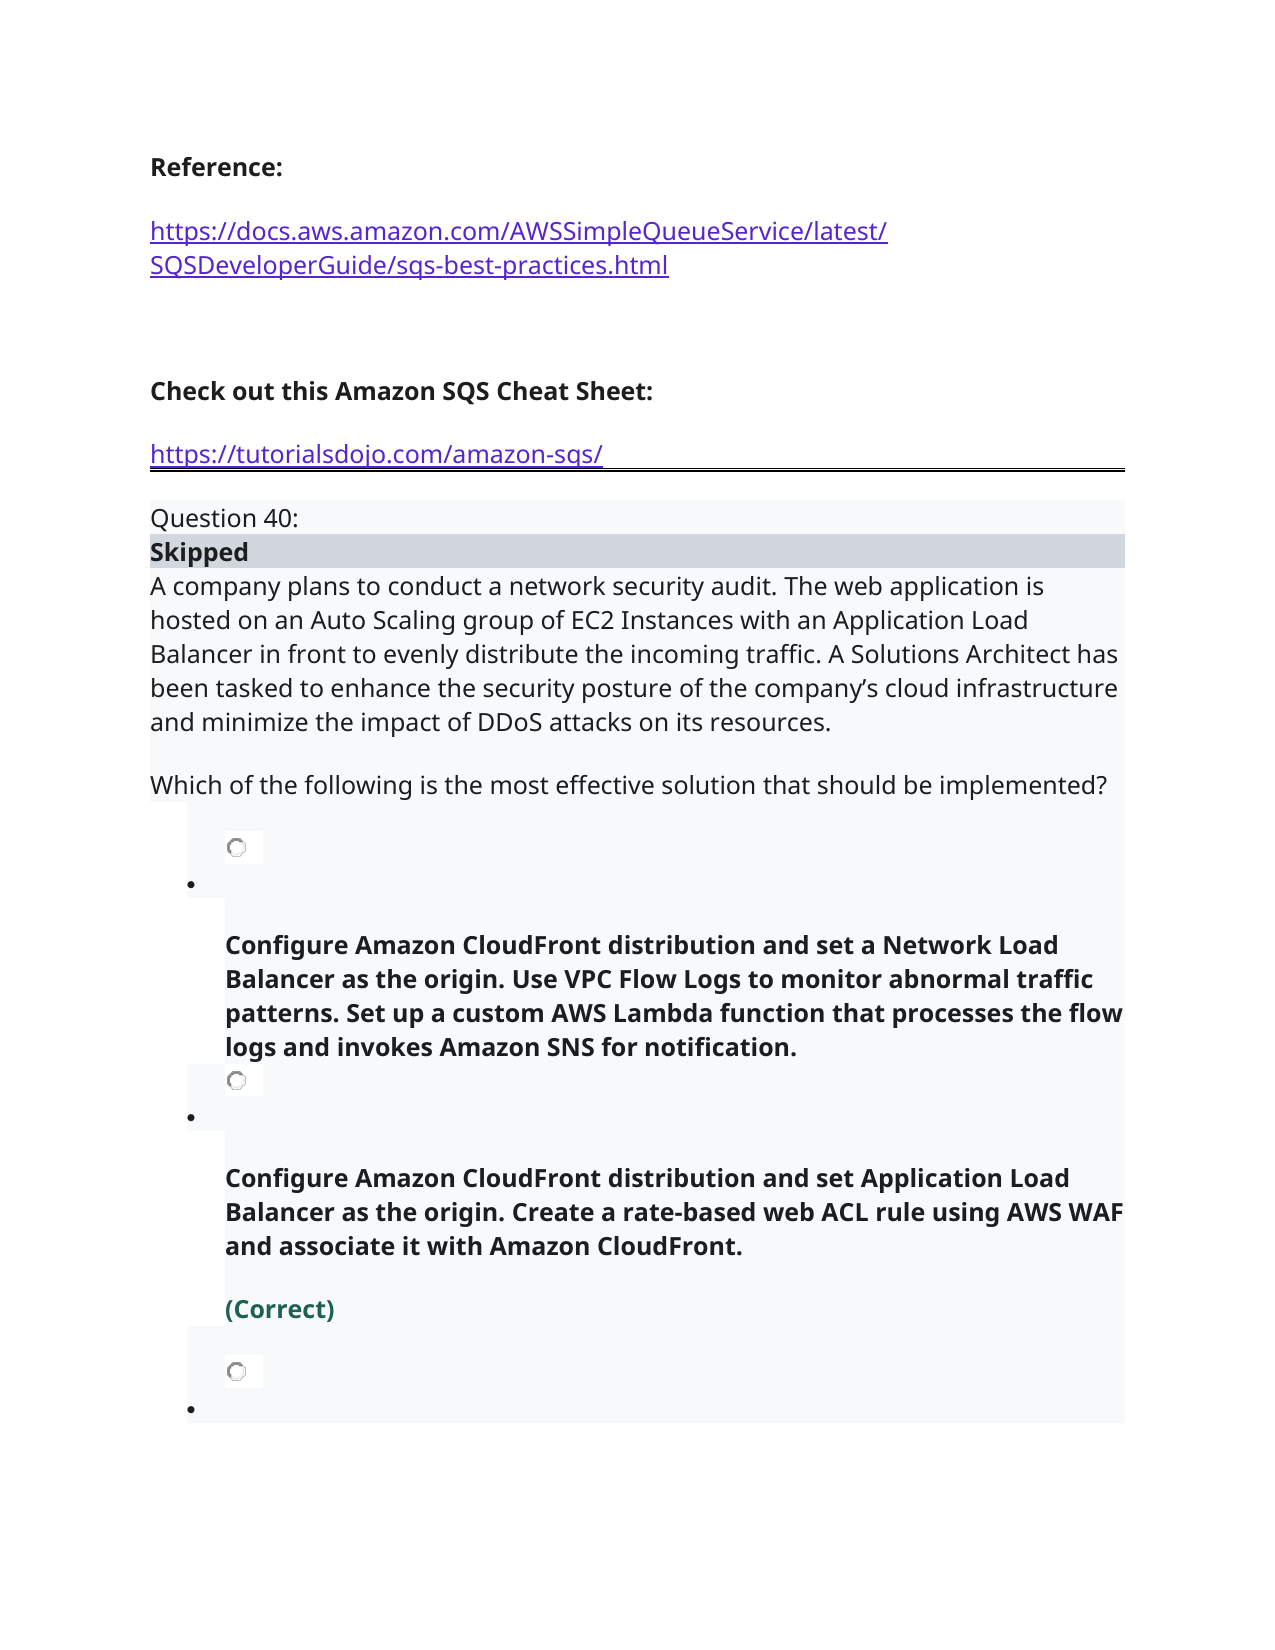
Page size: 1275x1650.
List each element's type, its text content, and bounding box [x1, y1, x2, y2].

text Check out this Amazon SQS Cheat Sheet: [150, 374, 1125, 408]
text https://tutorialsdojo.com/amazon-sqs/ [150, 437, 1125, 468]
text Which of the following is the most effective solution that should be implemented? [150, 768, 1125, 802]
text Question 40: [150, 500, 1125, 534]
text A company plans to conduct a network security audit. The web application is hosted on an Auto Scaling group of EC2 Instances with an Application Load Balancer in front to evenly distribute the incoming traffic. A Solutions Architect has been tasked to enhance the security posture of the company’s cloud infrastructure and minimize the impact of DDoS attacks on its resources. [150, 568, 1125, 739]
text (Correct) [225, 1292, 1125, 1326]
text Skipped [150, 534, 1125, 568]
text Configure Amazon CloudFront distribution and set a Network Load Balancer as the origin. Use VPC Flow Logs to monitor abnormal traffic patterns. Set up a custom AWS Lambda function that processes the flow logs and invokes Amazon SNS for notification. [225, 928, 1125, 1064]
text Reference: [150, 150, 1125, 184]
text Configure Amazon CloudFront distribution and set Application Load Balancer as the origin. Create a rate-based web ACL rule using AWS WAF and associate it with Amazon CloudFront. [225, 1161, 1125, 1263]
text https://docs.aws.amazon.com/AWSSimpleQueueService/latest/SQSDeveloperGuide/sqs-best-practices.html [150, 213, 1125, 281]
